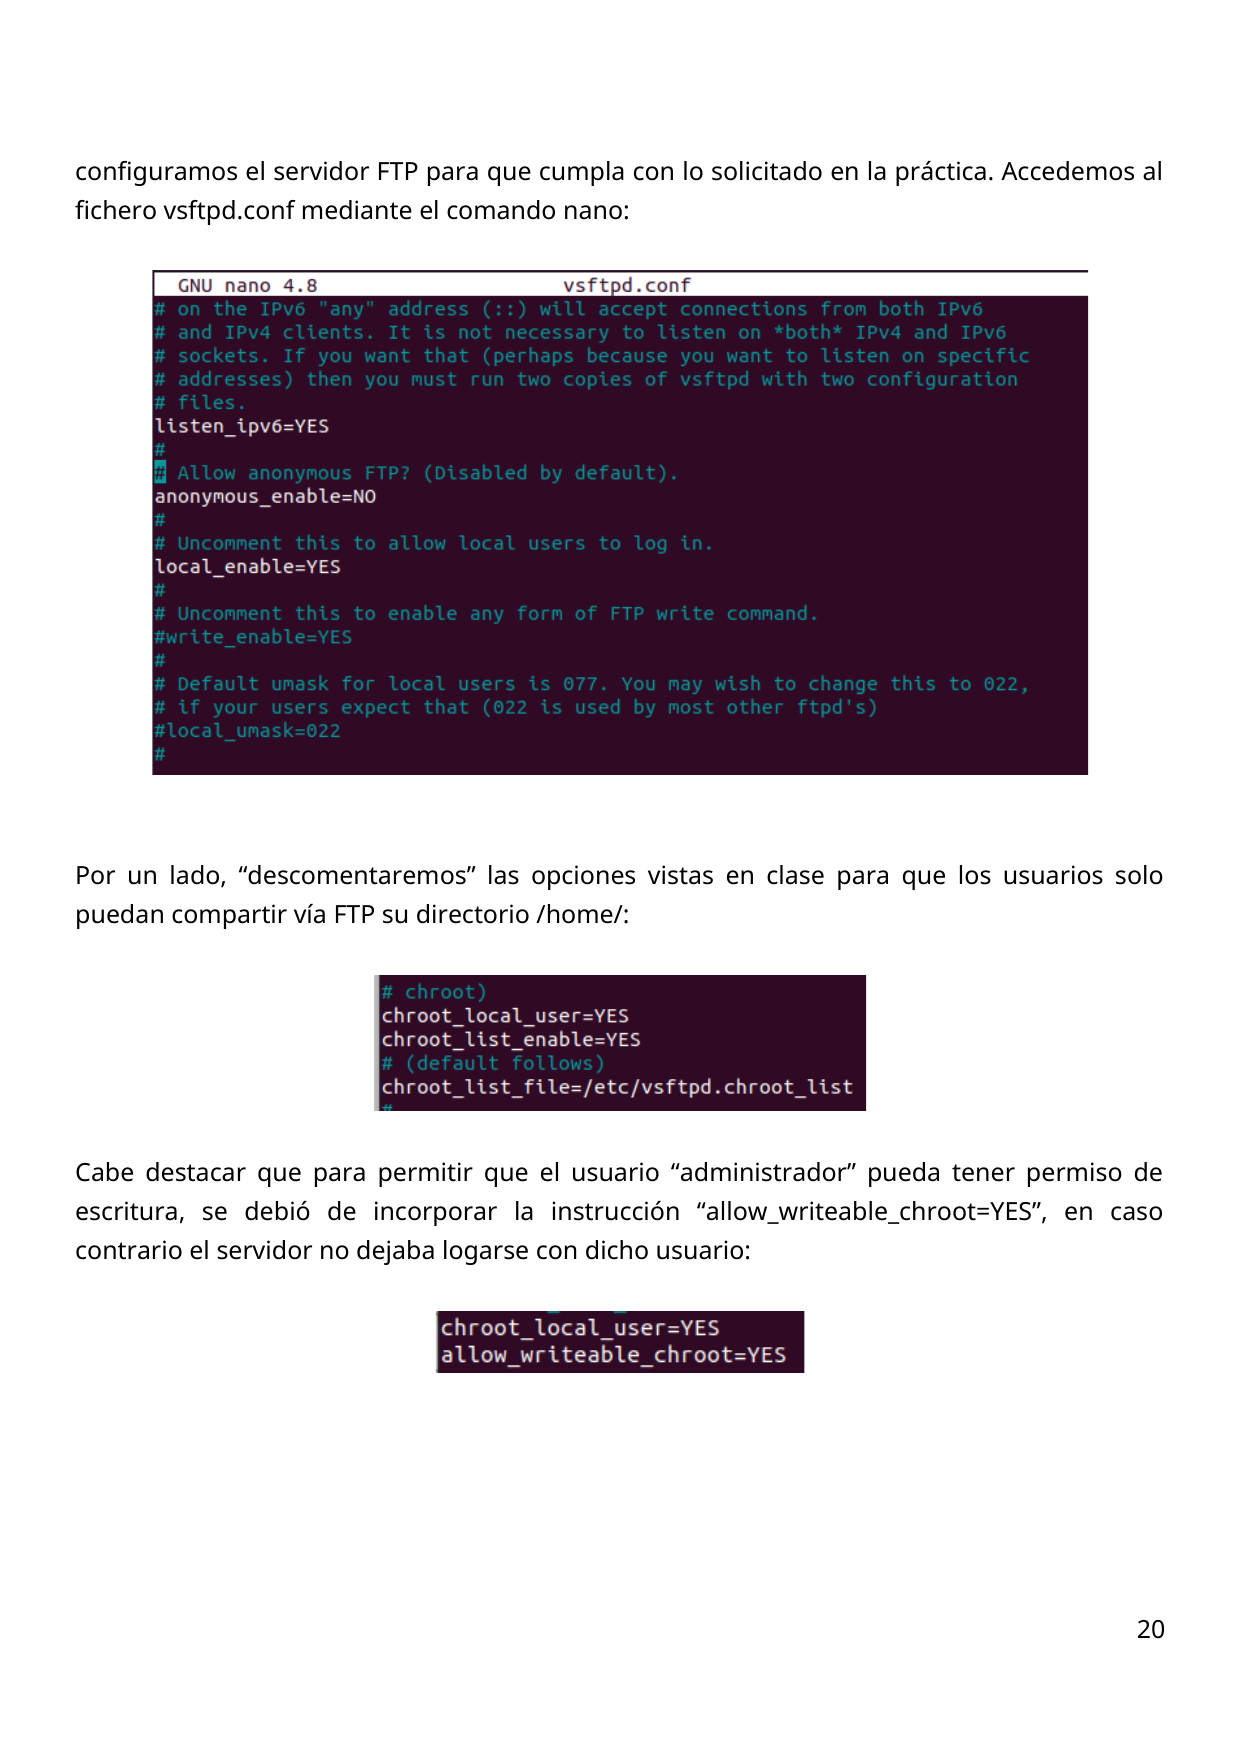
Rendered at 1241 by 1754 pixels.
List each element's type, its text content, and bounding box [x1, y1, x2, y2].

picture [374, 975, 867, 1111]
picture [152, 270, 1089, 775]
text Por un lado, “descomentaremos” las opciones vistas en clase para que los usuarios solo puedan compartir vía FTP su directorio /home/: [75, 858, 1165, 931]
text Cabe destacar que para permitir que el usuario “administrador” pueda tener permiso de escritura, se debió de incorporar la instrucción “allow_writeable_chroot=YES”, en caso contrario el servidor no dejaba logarse con dicho usuario: [75, 1154, 1165, 1267]
text configuramos el servidor FTP para que cumpla con lo solicitado en la práctica. Accedemos al fichero vsftpd.conf mediante el comando nano: [75, 153, 1165, 227]
picture [435, 1311, 805, 1373]
